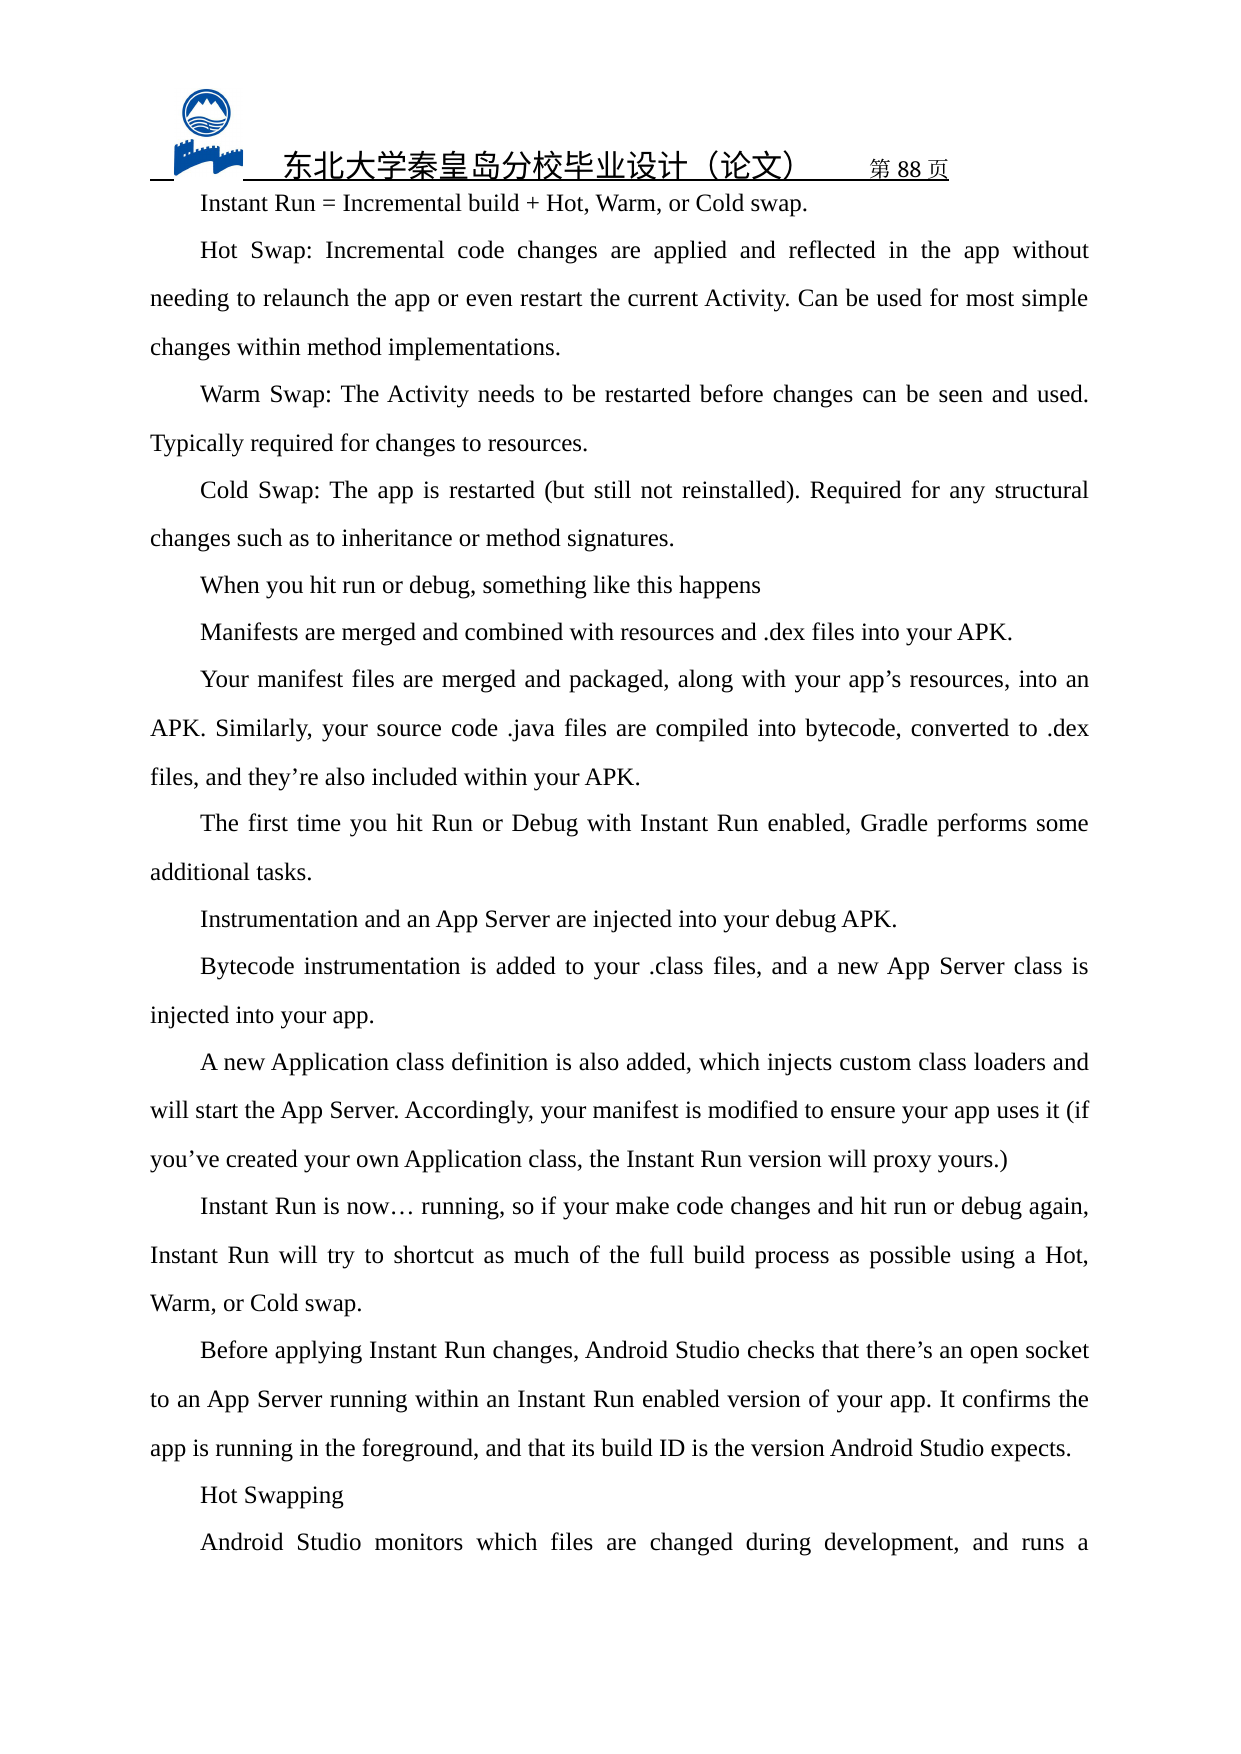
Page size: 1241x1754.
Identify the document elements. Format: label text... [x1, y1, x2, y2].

text Before applying Instant Run changes, Android Studio checks that there’s an open socket to an App Server running within an Instant Run enabled version of your app. It confirms the app is running in the foreground, and that its build ID is the version Android Studio expects. [150, 1333, 1090, 1463]
text Hot Swap: Incremental code changes are applied and reflected in the app without needing to relaunch the app or even restart the current Activity. Can be used for most simple changes within method implementations. [150, 233, 1090, 363]
text The first time you hit Run or Debug with Instant Run enabled, Gradle performs some additional tasks. [150, 807, 1090, 888]
text Instant Run is now… running, so if your make code changes and hit run or debug again, Instant Run will try to shortcut as much of the full build process as possible using a Hot, Warm, or Cold swap. [150, 1189, 1090, 1319]
text Instant Run = Incremental build + Hot, Warm, or Cold swap. [150, 186, 1090, 218]
text Instrumentation and an App Server are injected into your debug APK. [150, 902, 1090, 935]
text Hot Swapping [150, 1478, 1090, 1510]
text Cold Swap: The app is restarted (but still not reinstalled). Required for any structural changes such as to inheritance or method signatures. [150, 473, 1090, 554]
text Bytecode instrumentation is added to your .class files, and a new App Server class is injected into your app. [150, 949, 1090, 1030]
text A new Application class definition is also added, which injects custom class loaders and will start the App Server. Accordingly, your manifest is modified to ensure your app uses it (if you’ve created your own Application class, the Instant Run version will proxy yours.) [150, 1045, 1090, 1175]
picture [173, 88, 244, 177]
text Your manifest files are merged and packaged, along with your app’s resources, into an APK. Similarly, your source code .java files are compiled into bytecode, converted to .dex files, and they’re also included within your APK. [150, 662, 1090, 792]
text Warm Swap: The Activity needs to be restarted before changes can be seen and used. Typically required for changes to resources. [150, 377, 1090, 458]
text When you hit run or debug, something like this happens [150, 568, 1090, 601]
text Manifests are merged and combined with resources and .dex files into your APK. [150, 615, 1090, 648]
